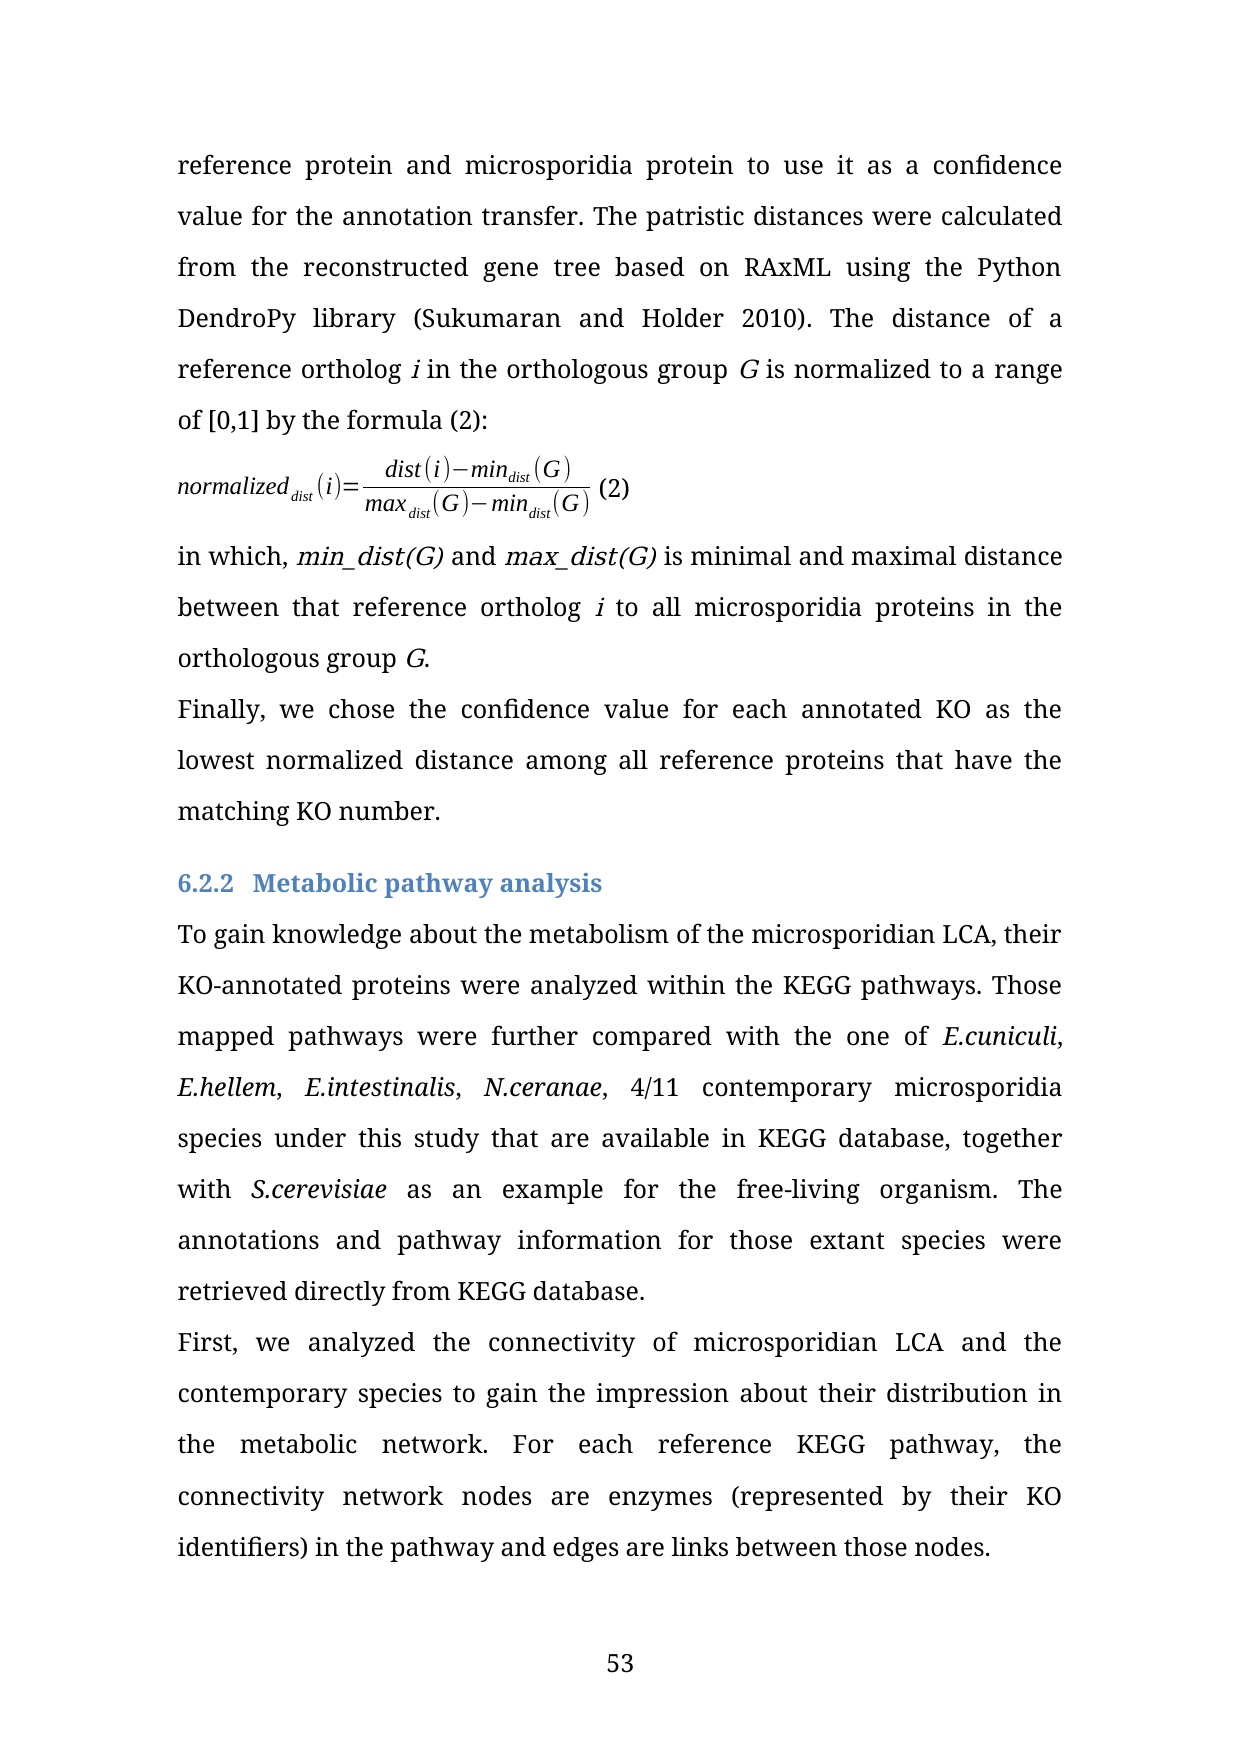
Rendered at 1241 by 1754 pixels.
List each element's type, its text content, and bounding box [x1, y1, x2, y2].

subtitle Metabolic pathway analysis [177, 866, 1063, 900]
text Finally, we chose the confidence value for each annotated KO as the lowest normalized distance among all reference proteins that have the matching KO number. [177, 692, 1063, 828]
text in which, min_dist(G) and max_dist(G) is minimal and maximal distance between that reference ortholog i to all microsporidia proteins in the orthologous group G. [177, 538, 1063, 675]
text (2) [177, 454, 1063, 522]
text First, we analyzed the connectivity of microsporidian LCA and the contemporary species to gain the impression about their distribution in the metabolic network. For each reference KEGG pathway, the connectivity network nodes are enzymes (represented by their KO identifiers) in the pathway and edges are links between those nodes. [177, 1325, 1063, 1563]
text To gain knowledge about the metabolism of the microsporidian LCA, their KO-annotated proteins were analyzed within the KEGG pathways. Those mapped pathways were further compared with the one of E.cuniculi, E.hellem, E.intestinalis, N.ceranae, 4/11 contemporary microsporidia species under this study that are available in KEGG database, together with S.cerevisiae as an example for the free-living organism. The annotations and pathway information for those extant species were retrieved directly from KEGG database. [177, 917, 1063, 1308]
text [177, 148, 1063, 437]
